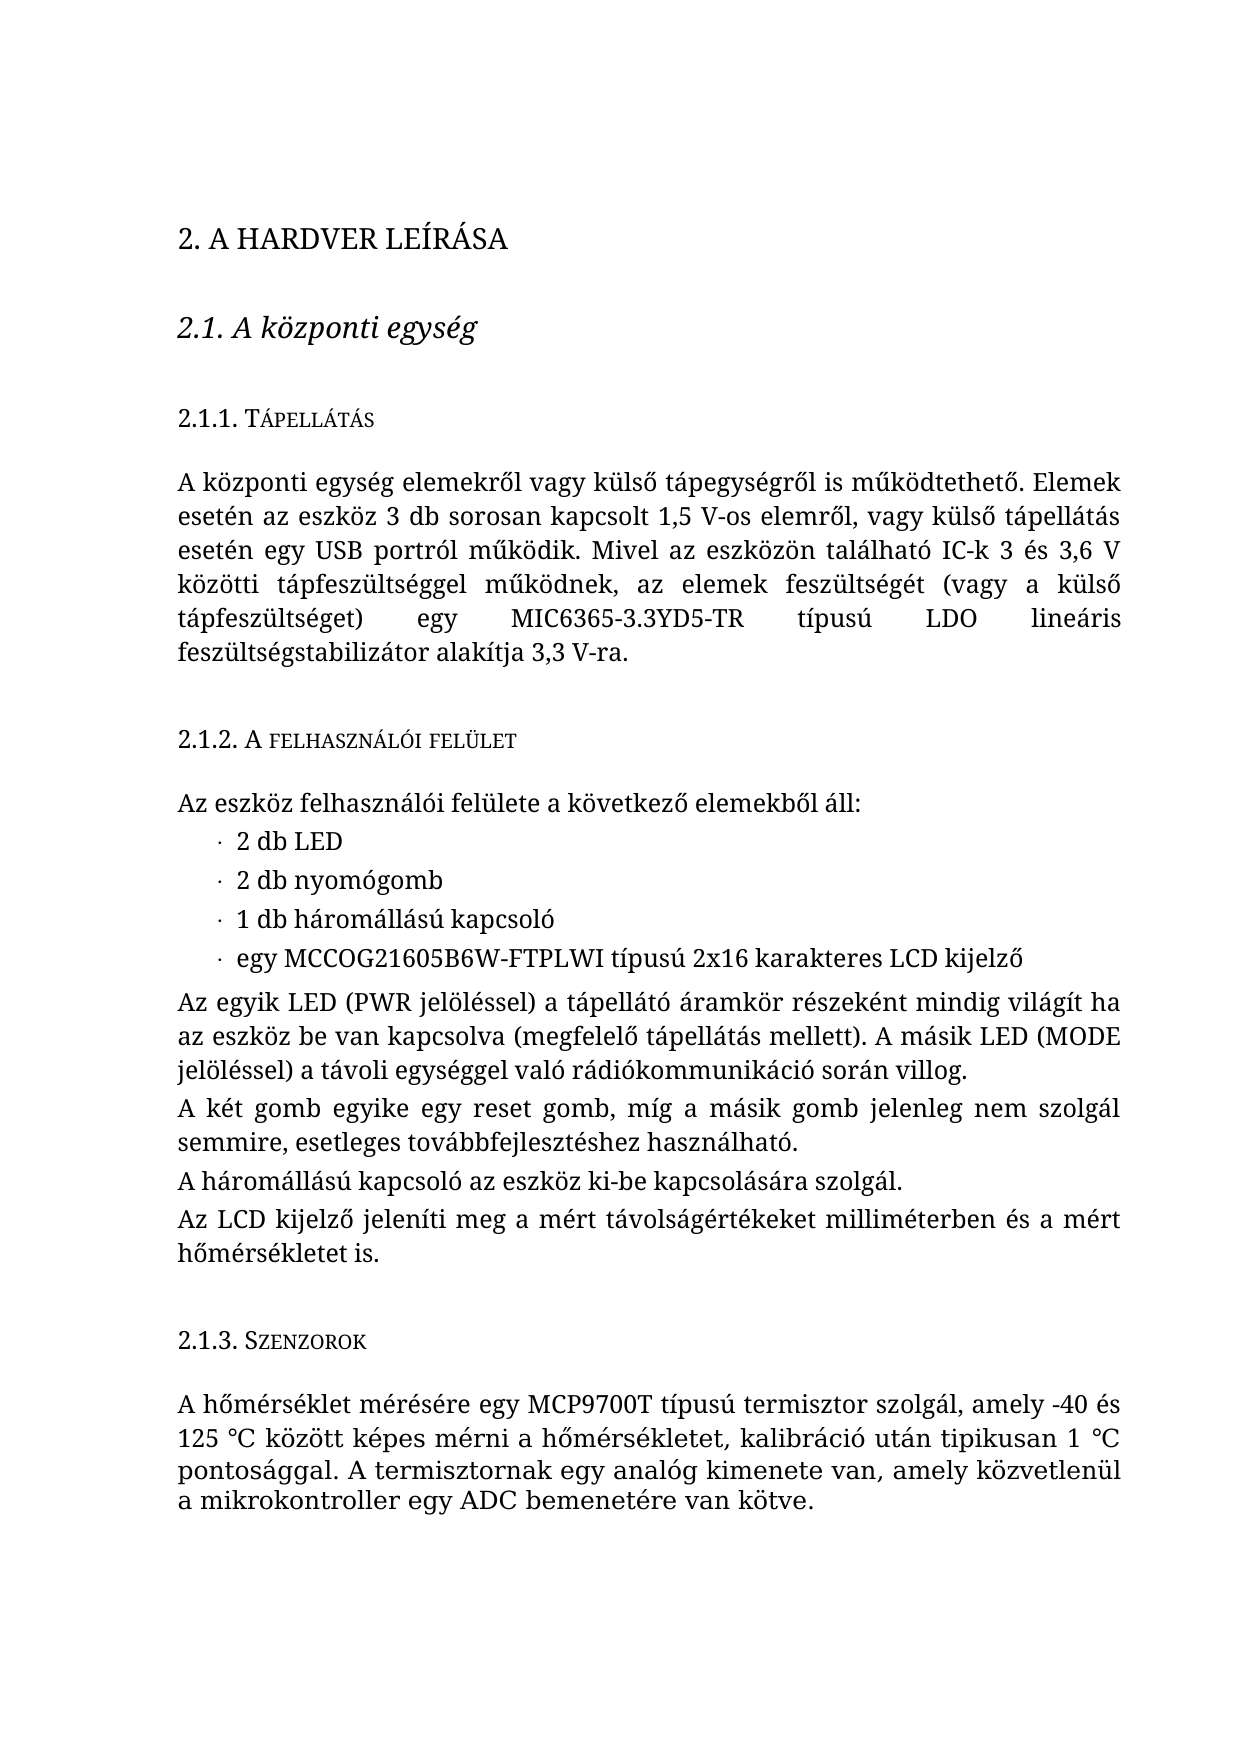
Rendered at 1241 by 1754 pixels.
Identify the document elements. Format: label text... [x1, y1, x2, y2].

list 1 db háromállású kapcsoló [213, 902, 1122, 936]
list 2 db LED [213, 824, 1122, 858]
subtitle A hardver leírása [177, 218, 1122, 258]
text A központi egység elemekről vagy külső tápegységről is működtethető. Elemek esetén az eszköz 3 db sorosan kapcsolt 1,5 V-os elemről, vagy külső tápellátás esetén egy USB portról működik. Mivel az eszközön található IC-k 3 és 3,6 V közötti tápfeszültséggel működnek, az elemek feszültségét (vagy a külső tápfeszültséget) egy MIC6365-3.3YD5-TR típusú LDO lineáris feszültségstabilizátor alakítja 3,3 V-ra. [177, 464, 1122, 669]
text Az egyik LED (PWR jelöléssel) a tápellátó áramkör részeként mindig világít ha az eszköz be van kapcsolva (megfelelő tápellátás mellett). A másik LED (MODE jelöléssel) a távoli egységgel való rádiókommunikáció során villog. [177, 984, 1122, 1087]
text A háromállású kapcsoló az eszköz ki-be kapcsolására szolgál. [177, 1163, 1122, 1197]
text A két gomb egyike egy reset gomb, míg a másik gomb jelenleg nem szolgál semmire, esetleges továbbfejlesztéshez használható. [177, 1091, 1122, 1159]
list 2 db nyomógomb [213, 863, 1122, 897]
text Az eszköz felhasználói felülete a következő elemekből áll: [177, 785, 1122, 819]
subtitle Tápellátás [177, 401, 1122, 435]
subtitle Szenzorok [177, 1323, 1122, 1357]
text Az LCD kijelző jeleníti meg a mért távolságértékeket milliméterben és a mért hőmérsékletet is. [177, 1201, 1122, 1269]
subtitle A felhasználói felület [177, 722, 1122, 756]
text A hőmérséklet mérésére egy MCP9700T típusú termisztor szolgál, amely -40 és 125 ℃ között képes mérni a hőmérsékletet, kalibráció után tipikusan 1 ℃ pontosággal. A termisztornak egy analóg kimenete van, amely közvetlenül a mikrokontroller egy ADC bemenetére van kötve. [177, 1386, 1122, 1514]
list egy MCCOG21605B6W-FTPLWI típusú 2x16 karakteres LCD kijelző [213, 941, 1122, 975]
subtitle A központi egység [177, 308, 1122, 347]
